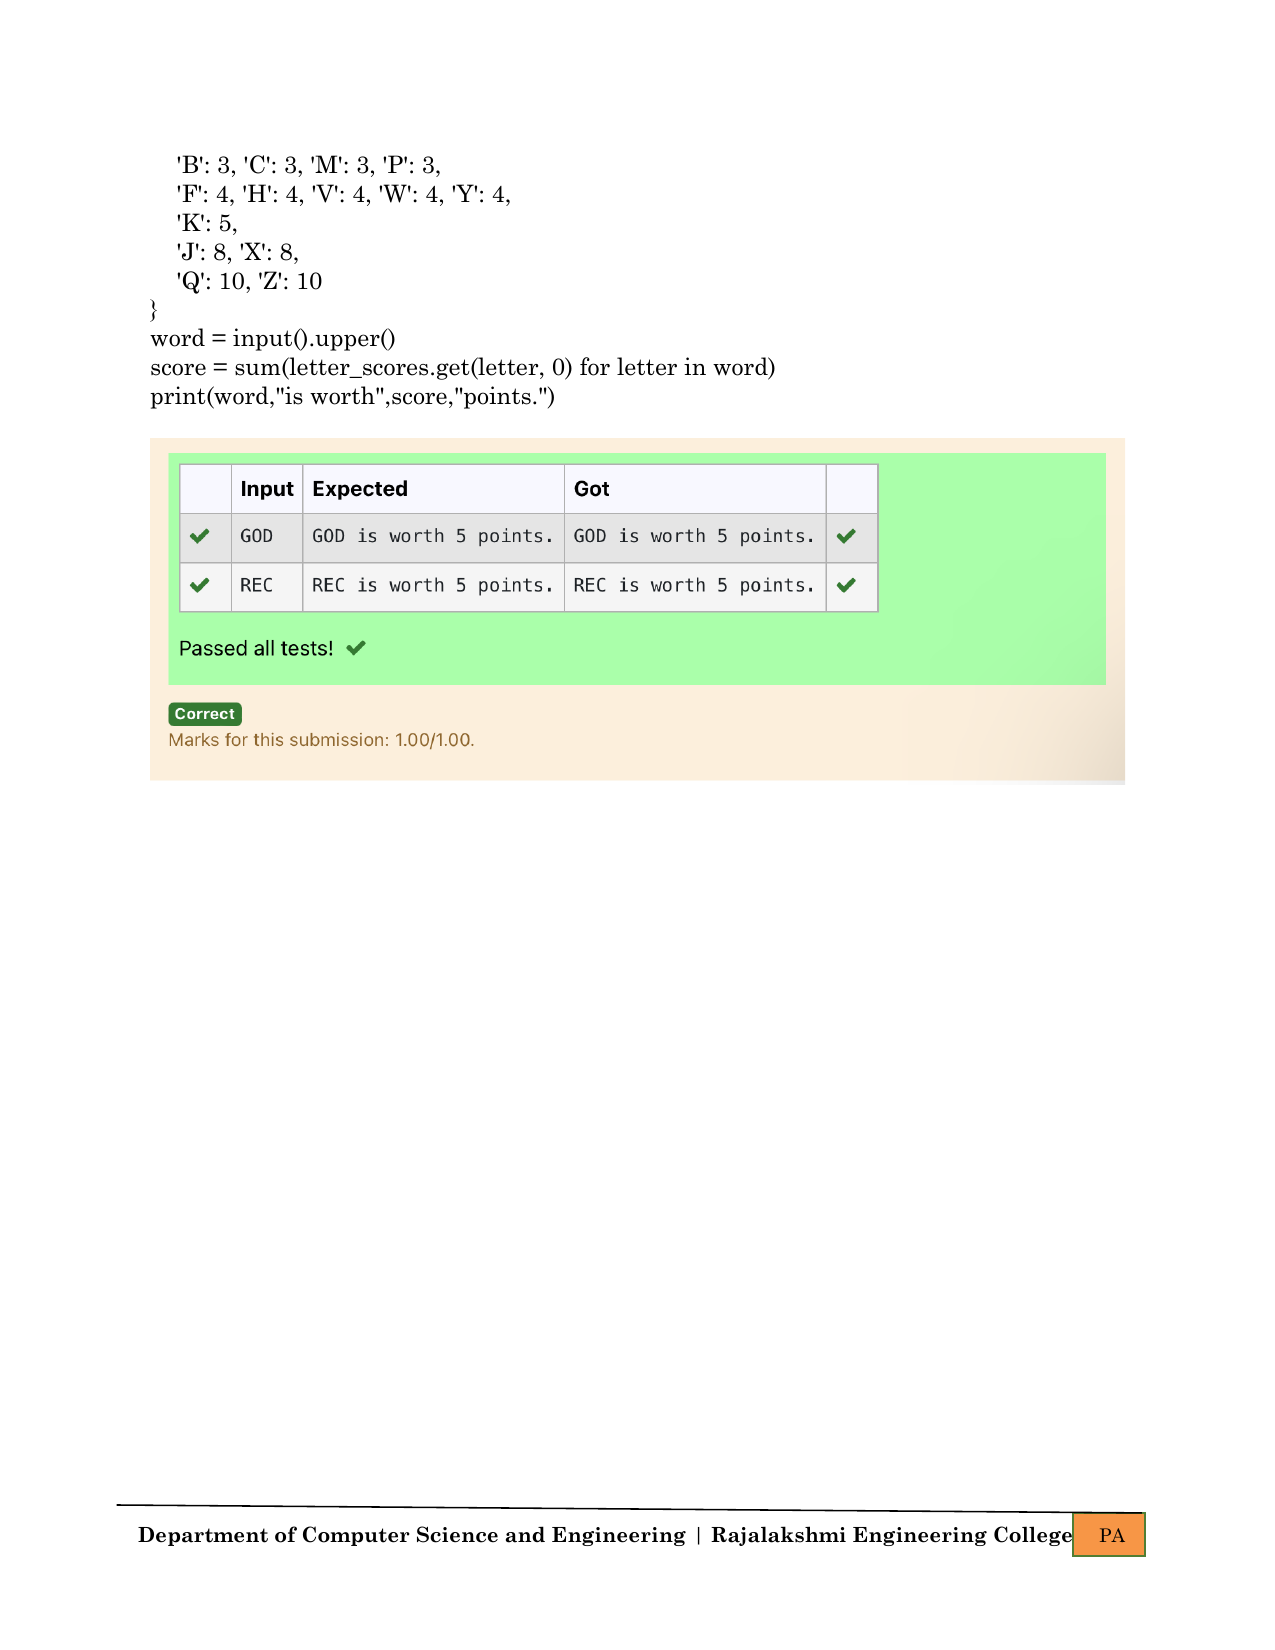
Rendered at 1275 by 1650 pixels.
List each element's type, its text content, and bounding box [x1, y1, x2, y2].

text print(word,"is worth",score,"points.") [150, 381, 1125, 410]
text } [150, 294, 1125, 323]
text score = sum(letter_scores.get(letter, 0) for letter in word) [150, 352, 1125, 381]
text 'Q': 10, 'Z': 10 [150, 265, 1125, 294]
text 'B': 3, 'C': 3, 'M': 3, 'P': 3, [150, 150, 1125, 179]
text word = input().upper() [150, 323, 1125, 352]
text 'F': 4, 'H': 4, 'V': 4, 'W': 4, 'Y': 4, [150, 179, 1125, 208]
text 'J': 8, 'X': 8, [150, 237, 1125, 265]
text 'K': 5, [150, 208, 1125, 237]
picture [150, 438, 1125, 785]
